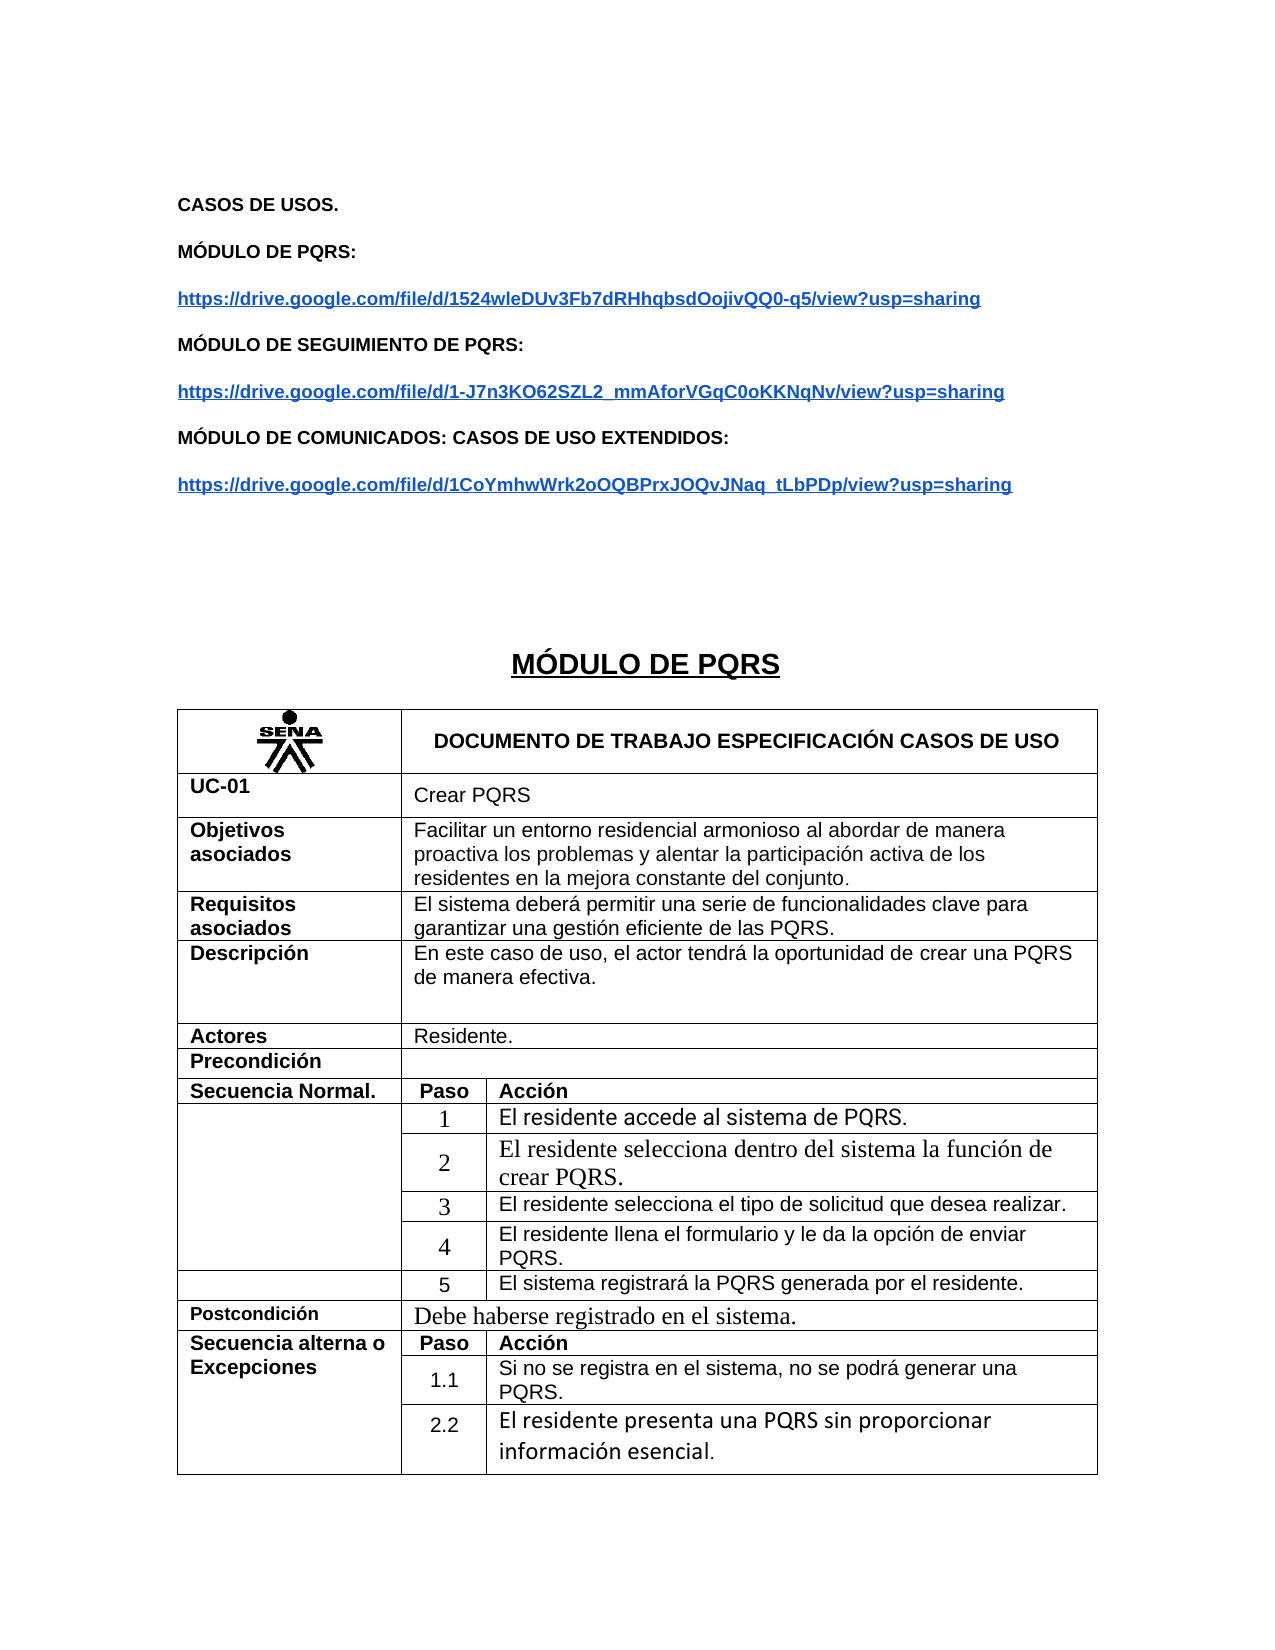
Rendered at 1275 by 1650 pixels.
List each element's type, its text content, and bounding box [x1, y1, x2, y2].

text MÓDULO DE SEGUIMIENTO DE PQRS: [177, 334, 1098, 355]
table_cell 2 [402, 1134, 486, 1191]
table_cell 3 [402, 1192, 486, 1221]
table_cell El residente llena el formulario y le da la opción de enviar PQRS. [487, 1222, 1097, 1270]
table_cell 1.1 [402, 1356, 486, 1403]
table_cell El residente presenta una PQRS sin proporcionar información esencial. [487, 1405, 1097, 1474]
table_cell Requisitos asociados [178, 892, 401, 940]
table_cell [178, 1271, 401, 1300]
table_cell Residente. [402, 1024, 1097, 1048]
table_cell Acción [487, 1331, 1097, 1354]
text https://drive.google.com/file/d/1-J7n3KO62SZL2_mmAforVGqC0oKKNqNv/view?usp=sharing [177, 380, 1098, 402]
table_header DOCUMENTO DE TRABAJO ESPECIFICACIÓN CASOS DE USO [402, 710, 1097, 773]
table_cell Descripción [178, 941, 401, 1023]
table_cell Actores [178, 1024, 401, 1048]
table_cell Paso [402, 1331, 486, 1354]
table_cell Facilitar un entorno residencial armonioso al abordar de manera proactiva los problemas y alentar la participación activa de los residentes en la mejora constante del conjunto. [402, 818, 844, 891]
table_cell El residente selecciona dentro del sistema la función de crear PQRS. [487, 1134, 1097, 1191]
table_cell El residente accede al sistema de PQRS. [487, 1104, 1097, 1133]
table_cell 1 [402, 1104, 486, 1133]
table_cell Acción [487, 1079, 1097, 1103]
text MÓDULO DE PQRS: [177, 241, 1098, 262]
table_cell UC-01 [178, 774, 401, 817]
text https://drive.google.com/file/d/1CoYmhwWrk2oOQBPrxJOQvJNaq_tLbPDp/view?usp=sharing [177, 473, 1098, 495]
table_cell Facilitar un entorno residencial armonioso al abordar de manera proactiva los problemas y alentar la participación activa de los residentes en la mejora constante del conjunto. [850, 818, 1097, 891]
table_cell [402, 1049, 1097, 1078]
table_cell Postcondición [178, 1301, 401, 1329]
table_header [323, 710, 401, 773]
table_cell Debe haberse registrado en el sistema. [402, 1301, 1097, 1329]
table_cell 5 [402, 1271, 486, 1300]
text MÓDULO DE COMUNICADOS: CASOS DE USO EXTENDIDOS: [177, 427, 1098, 448]
table_header [178, 710, 257, 773]
table_cell Si no se registra en el sistema, no se podrá generar una PQRS. [487, 1356, 1097, 1403]
table_cell 2.2 [402, 1405, 486, 1474]
table_cell En este caso de uso, el actor tendrá la oportunidad de crear una PQRS de manera efectiva. [402, 941, 1097, 1023]
table_cell Secuencia Normal. [178, 1079, 401, 1103]
table_cell El sistema registrará la PQRS generada por el residente. [487, 1271, 1097, 1300]
table_cell Precondición [178, 1049, 401, 1078]
table_cell El residente selecciona el tipo de solicitud que desea realizar. [487, 1192, 1097, 1221]
picture [257, 710, 323, 773]
table_cell El sistema deberá permitir una serie de funcionalidades clave para garantizar una gestión eficiente de las PQRS. [402, 892, 1097, 940]
text CASOS DE USOS. [177, 194, 1098, 216]
table_cell Paso [402, 1079, 486, 1103]
table_cell Secuencia alterna o Excepciones [178, 1331, 401, 1474]
table_cell Crear PQRS [402, 774, 1097, 817]
text MÓDULO DE PQRS [177, 647, 1098, 680]
table_cell 4 [402, 1222, 486, 1270]
table_cell Objetivos asociados [178, 818, 401, 891]
text https://drive.google.com/file/d/1524wleDUv3Fb7dRHhqbsdOojivQQ0-q5/view?usp=sharing [177, 287, 1098, 309]
table_cell [178, 1104, 401, 1270]
